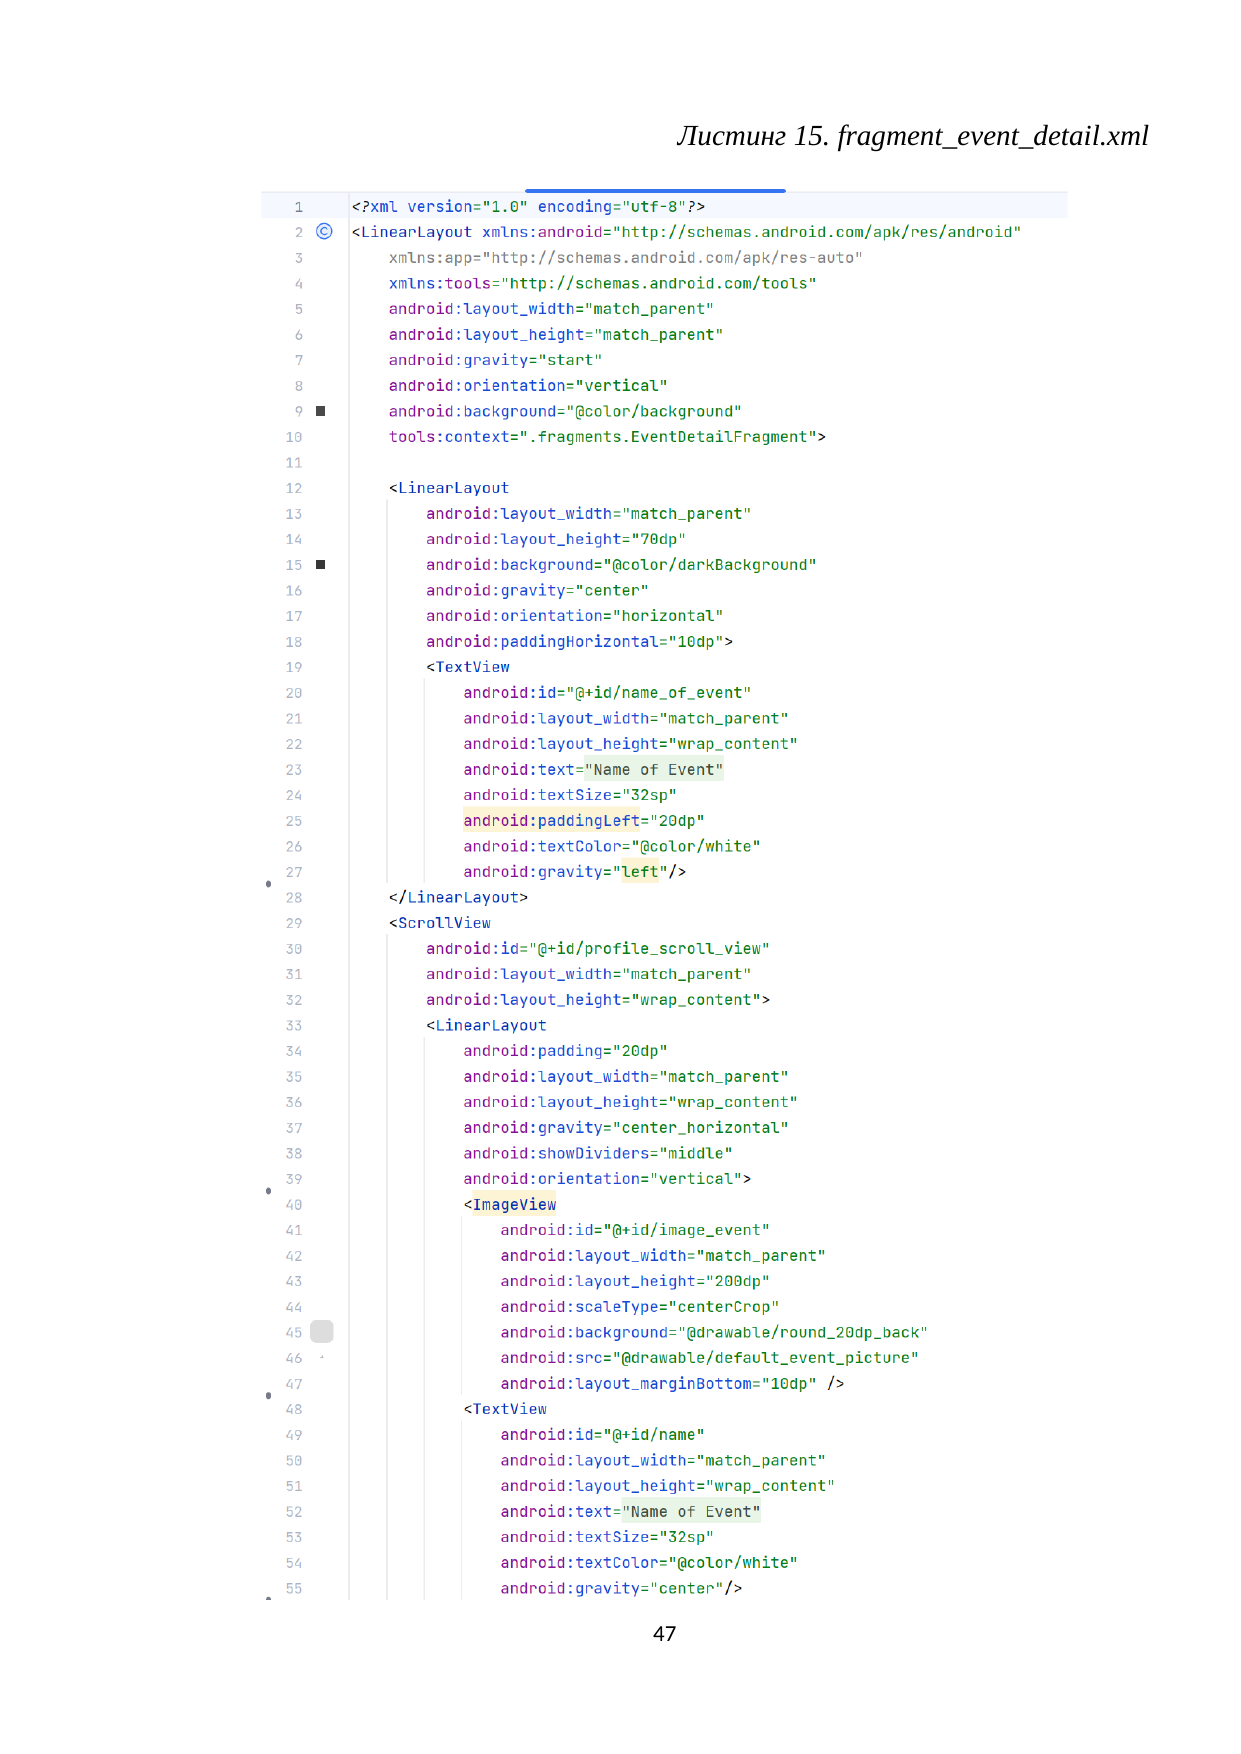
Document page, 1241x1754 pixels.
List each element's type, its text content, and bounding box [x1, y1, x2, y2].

picture [261, 185, 1068, 1600]
text Листинг 15. fragment_event_detail.xml [177, 118, 1152, 152]
